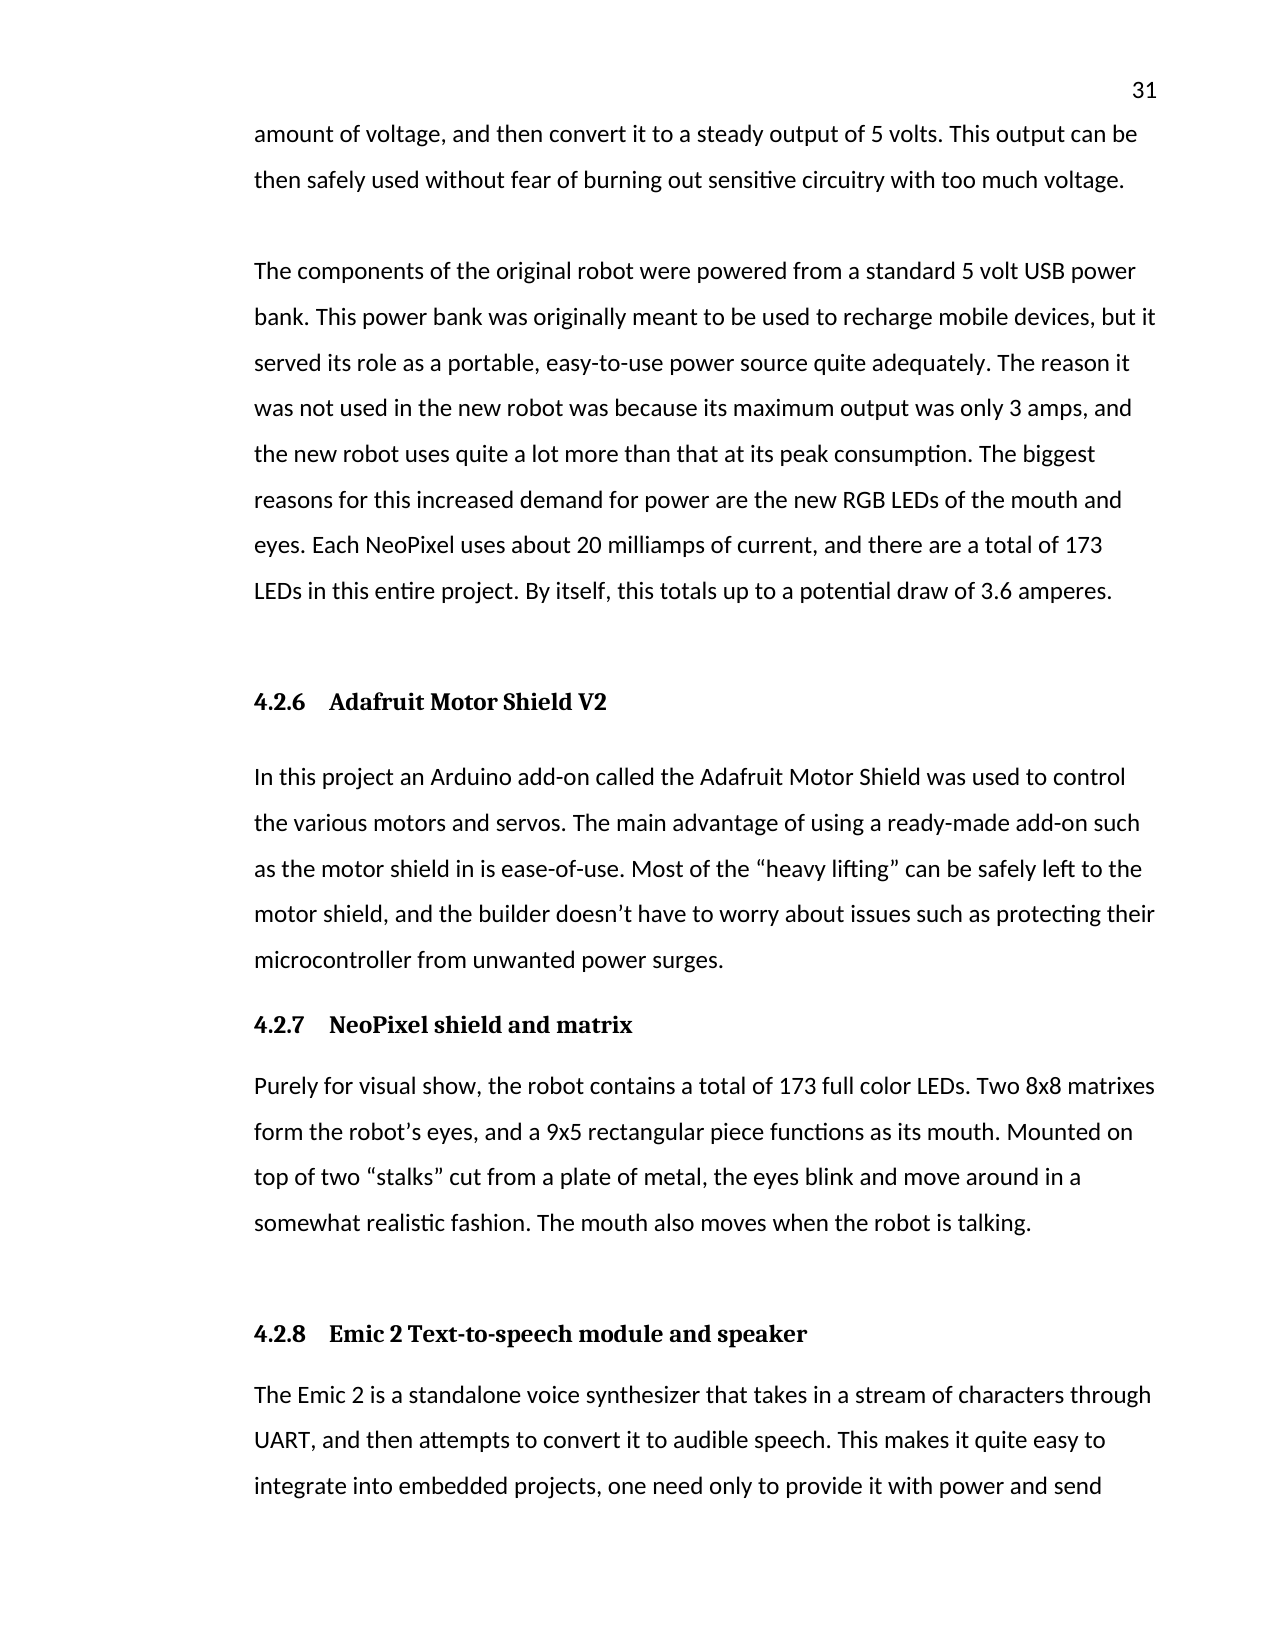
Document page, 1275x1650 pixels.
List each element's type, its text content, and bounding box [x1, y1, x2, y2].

subtitle NeoPixel shield and matrix [254, 1011, 1157, 1039]
text In this project an Arduino add-on called the Adafruit Motor Shield was used to control the various motors and servos. The main advantage of using a ready-made add-on such as the motor shield in is ease-of-use. Most of the “heavy lifting” can be safely left to the motor shield, and the builder doesn’t have to worry about issues such as protecting their microcontroller from unwanted power surges. [254, 761, 1157, 975]
subtitle Emic 2 Text-to-speech module and speaker [254, 1319, 1157, 1348]
subtitle Adafruit Motor Shield V2 [254, 688, 1157, 716]
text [254, 1379, 1157, 1501]
text The components of the original robot were powered from a standard 5 volt USB power bank. This power bank was originally meant to be used to recharge mobile devices, but it served its role as a portable, easy-to-use power source quite adequately. The reason it was not used in the new robot was because its maximum output was only 3 amps, and the new robot uses quite a lot more than that at its peak consumption. The biggest reasons for this increased demand for power are the new RGB LEDs of the mouth and eyes. Each NeoPixel uses about 20 milliamps of current, and there are a total of 173 LEDs in this entire project. By itself, this totals up to a potential draw of 3.6 amperes. [254, 255, 1157, 606]
text Purely for visual show, the robot contains a total of 173 full color LEDs. Two 8x8 matrixes form the robot’s eyes, and a 9x5 rectangular piece functions as its mouth. Mounted on top of two “stalks” cut from a plate of metal, the eyes blink and move around in a somewhat realistic fashion. The mouth also moves when the robot is talking. [254, 1070, 1157, 1238]
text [254, 118, 1157, 194]
